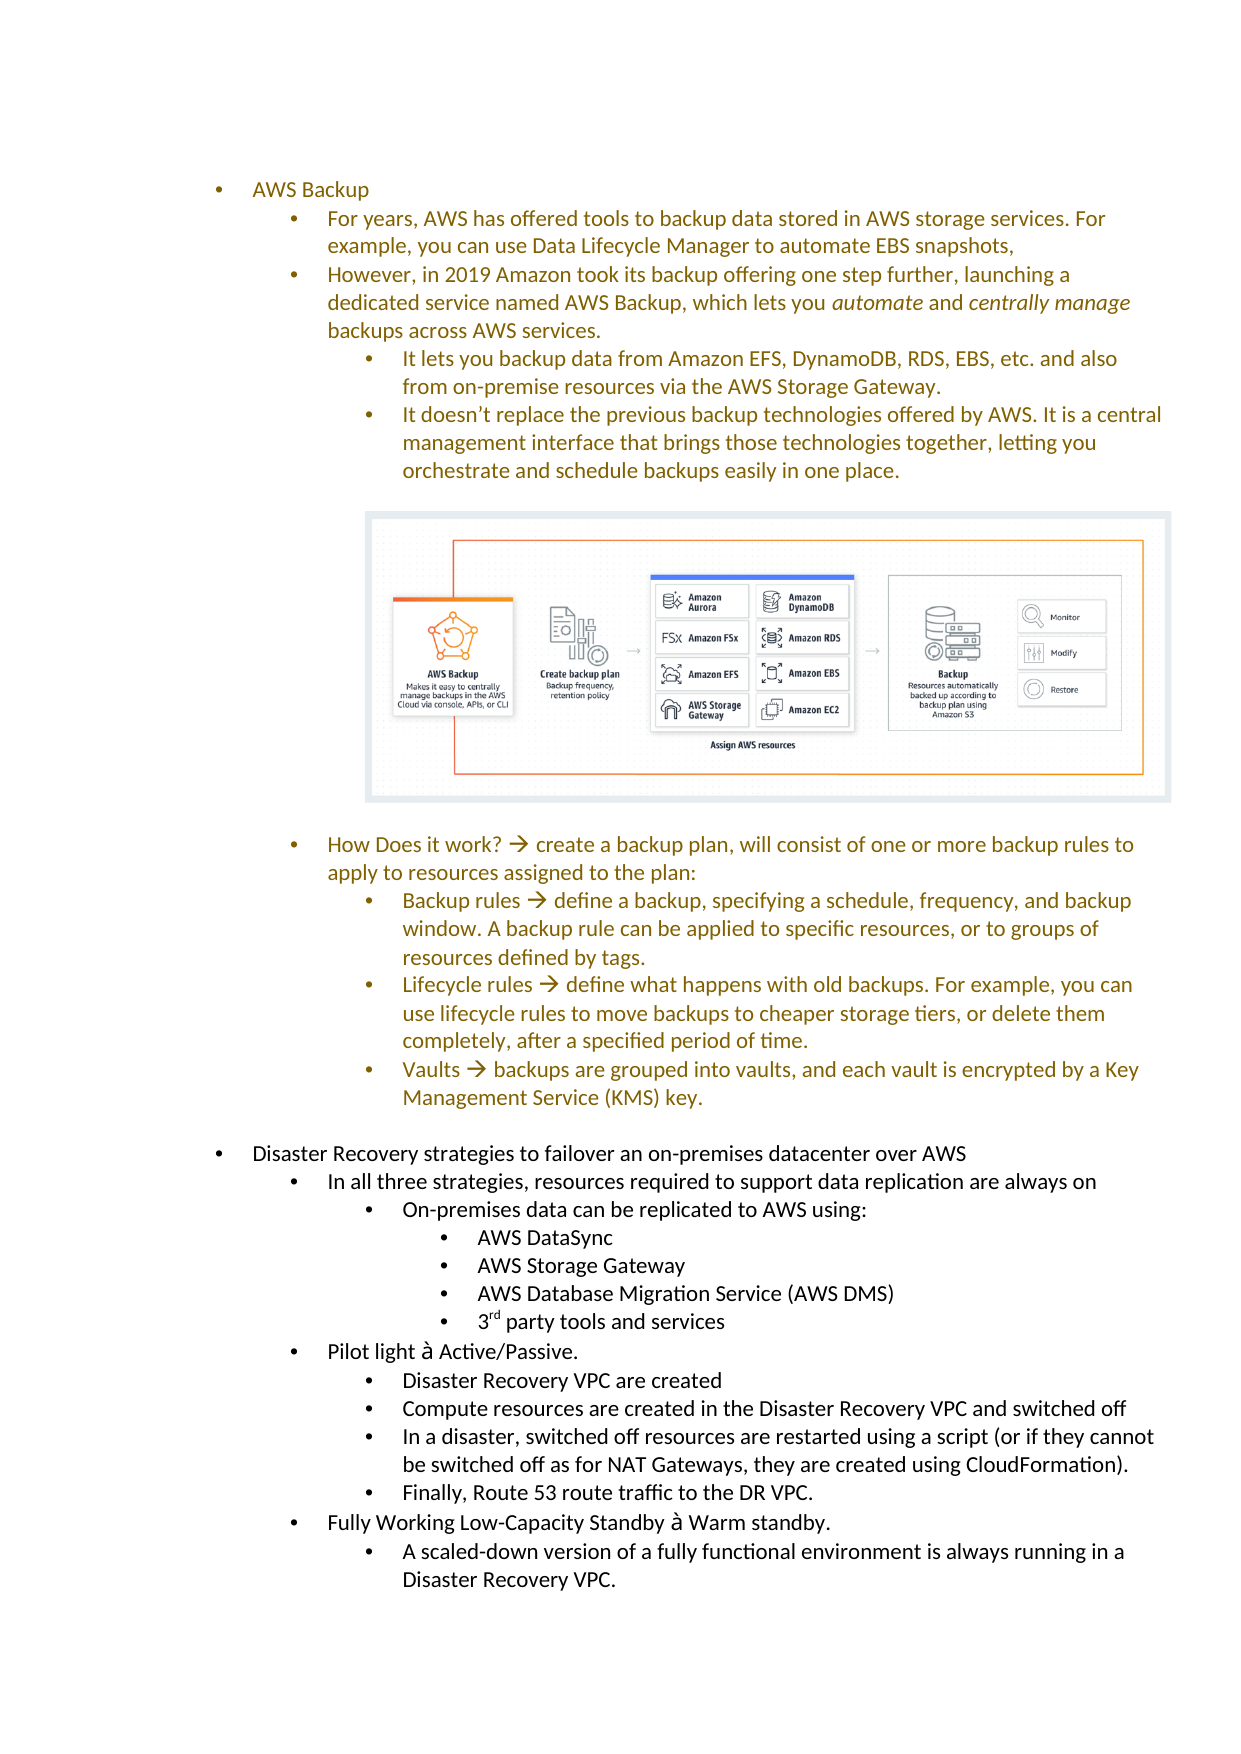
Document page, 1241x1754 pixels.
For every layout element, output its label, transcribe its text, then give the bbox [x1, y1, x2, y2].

list Compute resources are created in the Disaster Recovery VPC and switched off [365, 1394, 1167, 1422]
list 3rd party tools and services [440, 1307, 1167, 1335]
list Lifecycle rules define what happens with old backups. For example, you can use lifecycle rules to move backups to cheaper storage tiers, or delete them completely, after a specified period of time. [365, 971, 1167, 1055]
list Disaster Recovery VPC are created [365, 1366, 1167, 1394]
list For years, AWS has offered tools to backup data stored in AWS storage services. For example, you can use Data Lifecycle Manager to automate EBS snapshots, [290, 204, 1167, 260]
list AWS Storage Gateway [440, 1251, 1167, 1279]
list Disaster Recovery strategies to failover an on-premises datacenter over AWS [215, 1139, 1167, 1167]
list AWS DataSync [440, 1223, 1167, 1251]
list AWS Backup [215, 176, 1167, 204]
list AWS Database Migration Service (AWS DMS) [440, 1279, 1167, 1307]
list Finally, Route 53 route traffic to the DR VPC. [365, 1478, 1167, 1506]
picture [364, 511, 1172, 803]
list On-premises data can be replicated to AWS using: [365, 1195, 1167, 1223]
list Fully Working Low-Capacity Standby à Warm standby. [290, 1506, 1167, 1537]
list A scaled-down version of a fully functional environment is always running in a Disaster Recovery VPC. [365, 1537, 1167, 1593]
list In a disaster, switched off resources are restarted using a script (or if they cannot be switched off as for NAT Gateways, they are created using CloudFormation). [365, 1422, 1167, 1478]
list How Does it work? create a backup plan, will consist of one or more backup rules to apply to resources assigned to the plan: [290, 831, 1167, 887]
list Pilot light à Active/Passive. [290, 1335, 1167, 1366]
list In all three strategies, resources required to support data replication are always on [290, 1167, 1167, 1195]
list However, in 2019 Amazon took its backup offering one step further, launching a dedicated service named AWS Backup, which lets you automate and centrally manage backups across AWS services. [290, 260, 1167, 344]
list It lets you backup data from Amazon EFS, DynamoDB, RDS, EBS, etc. and also from on-premise resources via the AWS Storage Gateway. [365, 344, 1167, 400]
list It doesn’t replace the previous backup technologies offered by AWS. It is a central management interface that brings those technologies together, letting you orchestrate and schedule backups easily in one place. [365, 400, 1167, 484]
list Vaults backups are grouped into vaults, and each vault is encrypted by a Key Management Service (KMS) key. [365, 1055, 1167, 1111]
list Backup rules define a backup, specifying a schedule, frequency, and backup window. A backup rule can be applied to specific resources, or to groups of resources defined by tags. [365, 887, 1167, 971]
